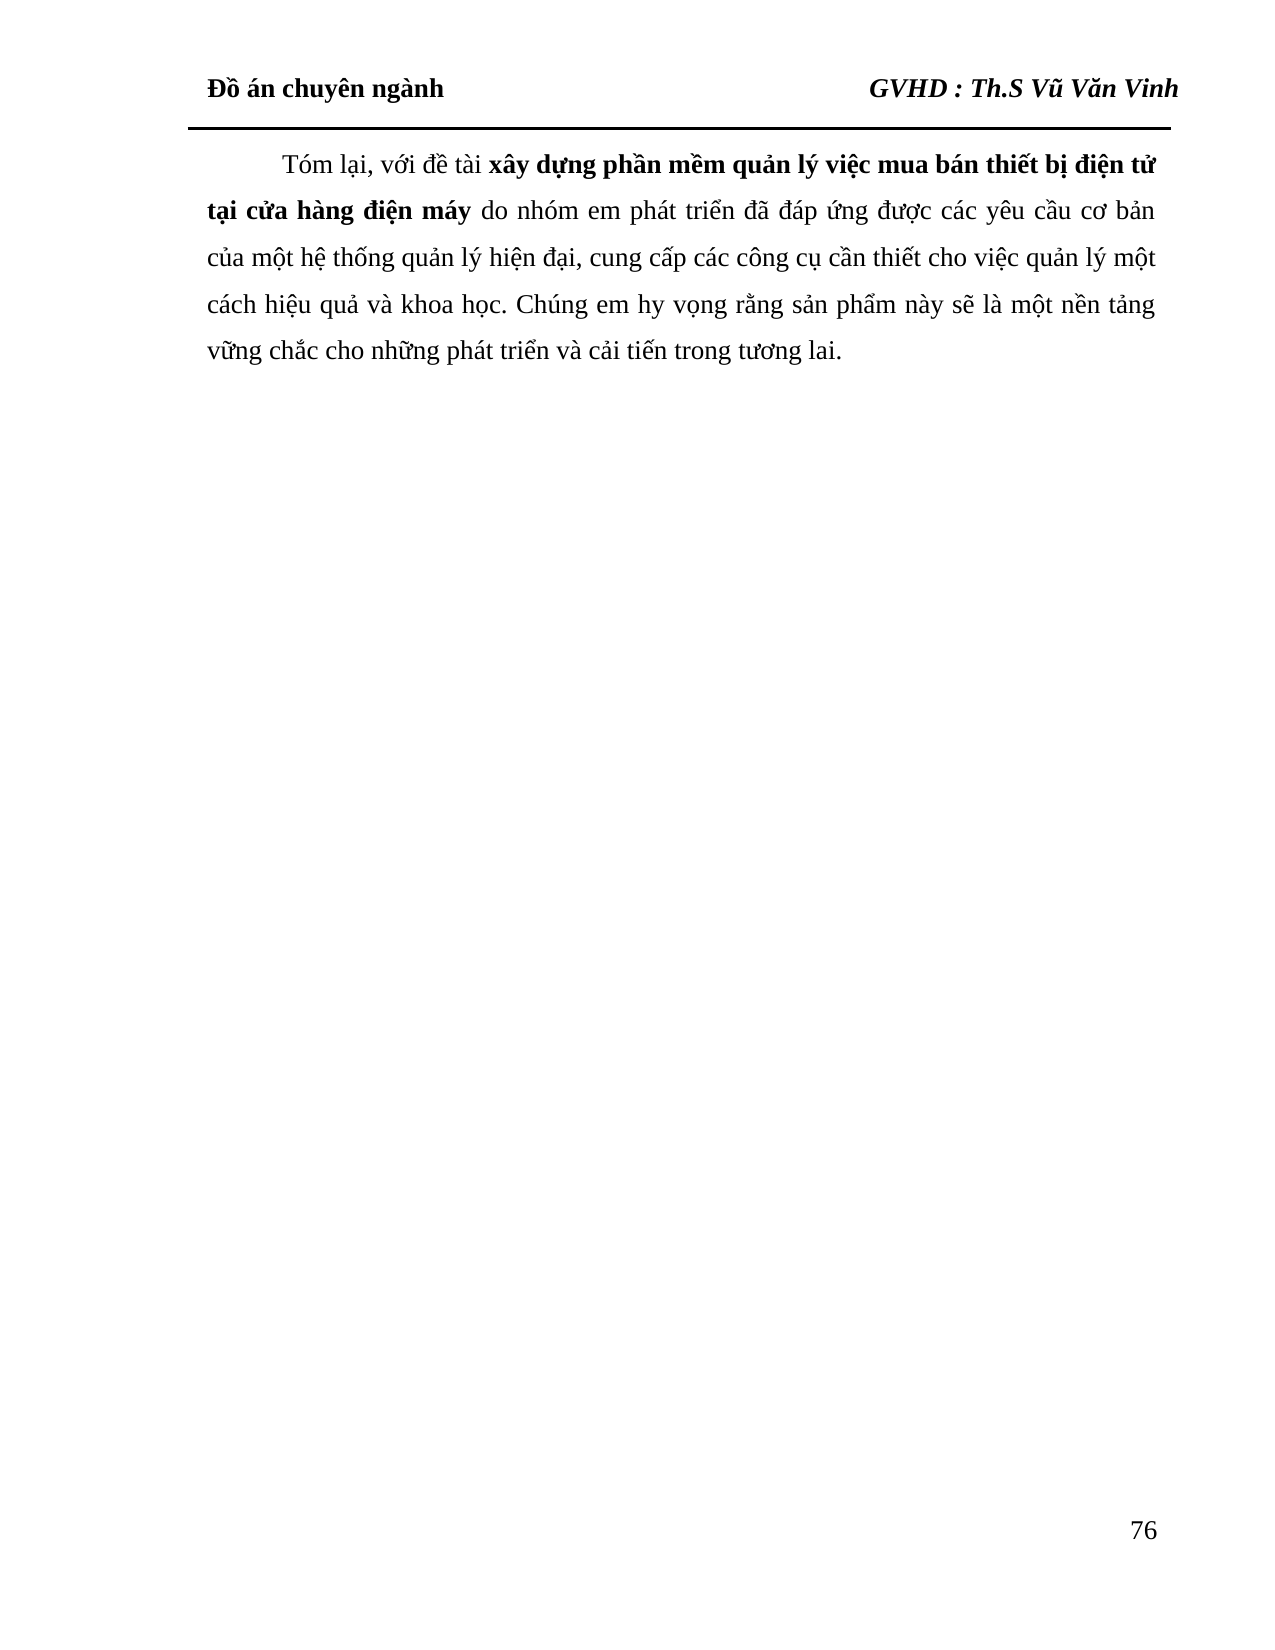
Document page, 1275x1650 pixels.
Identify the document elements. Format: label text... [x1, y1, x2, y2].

text Tóm lại, với đề tài xây dựng phần mềm quản lý việc mua bán thiết bị điện tử tại cửa hàng điện máy do nhóm em phát triển đã đáp ứng được các yêu cầu cơ bản của một hệ thống quản lý hiện đại, cung cấp các công cụ cần thiết cho việc quản lý một cách hiệu quả và khoa học. Chúng em hy vọng rằng sản phẩm này sẽ là một nền tảng vững chắc cho những phát triển và cải tiến trong tương lai. [207, 148, 1157, 366]
